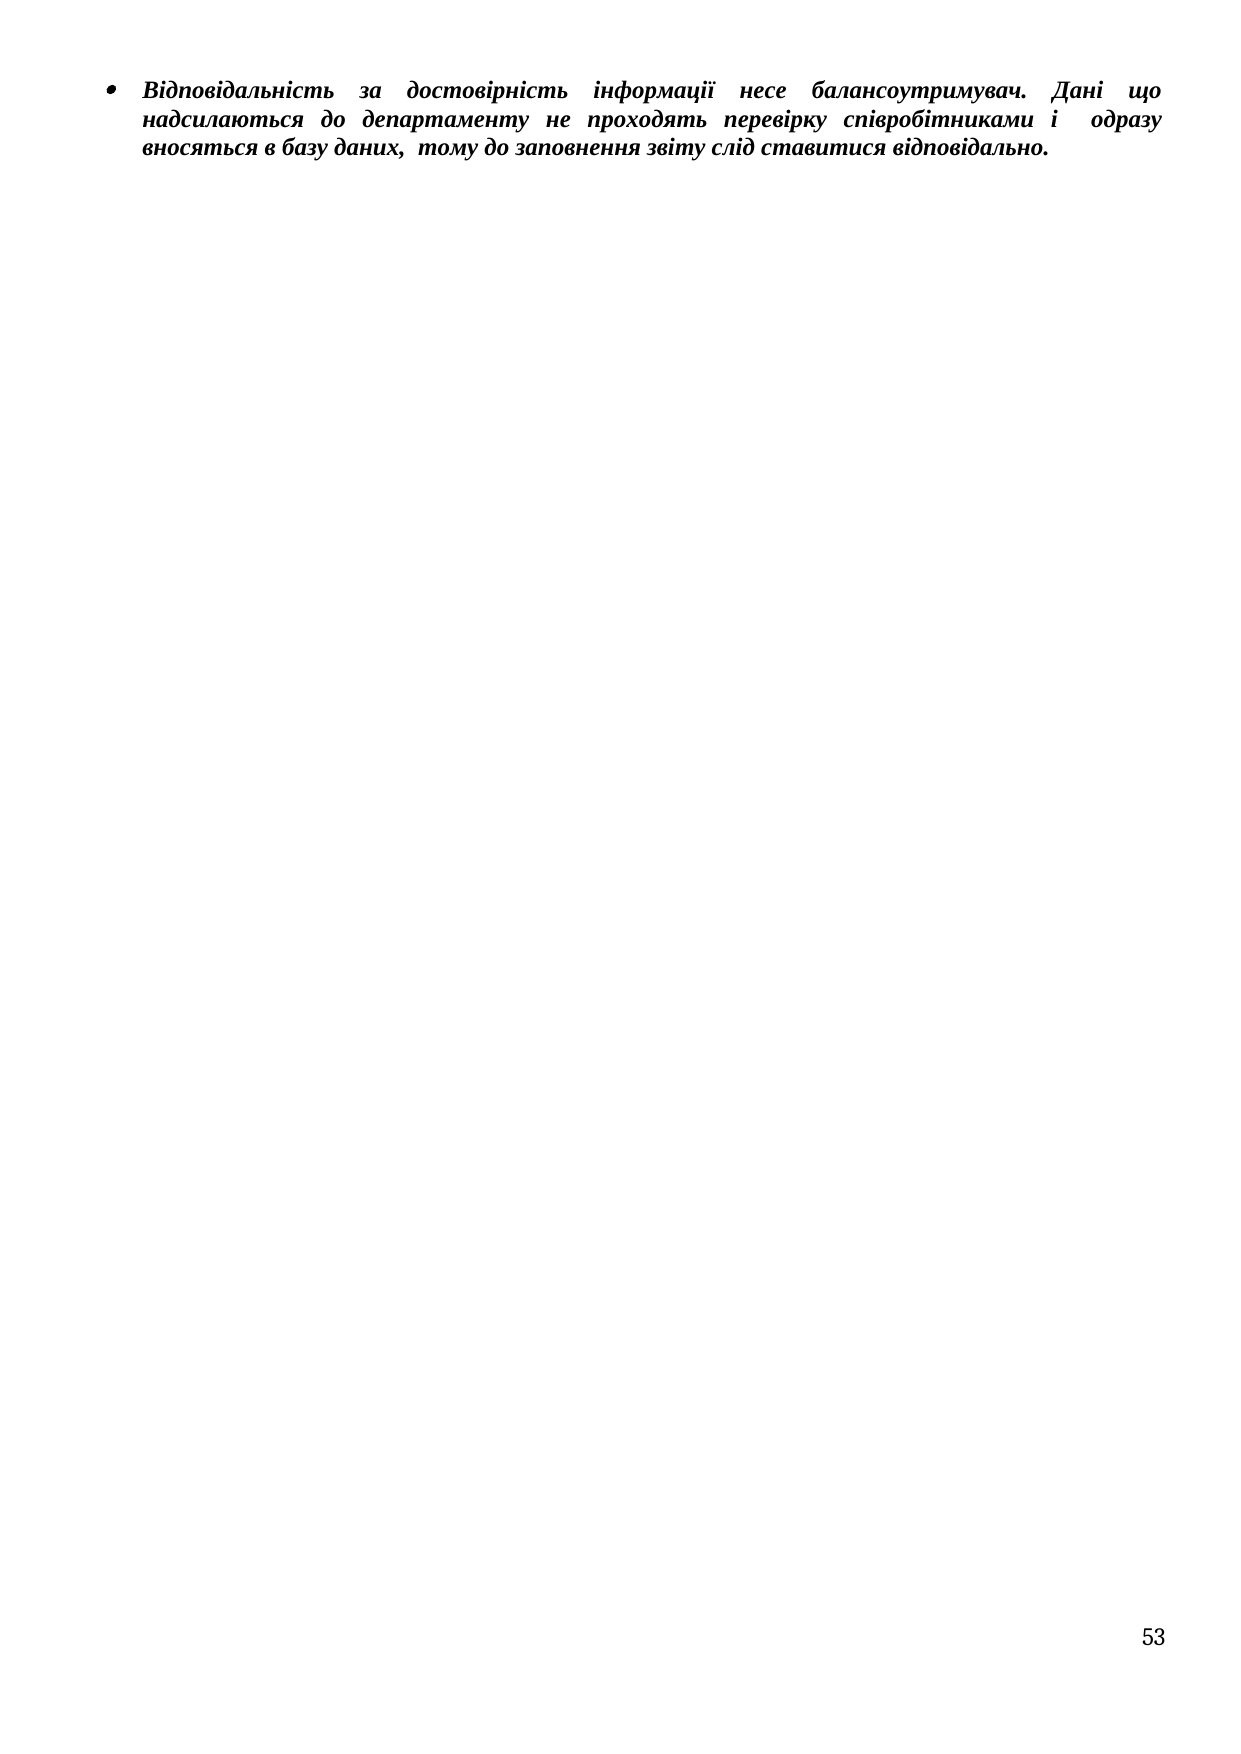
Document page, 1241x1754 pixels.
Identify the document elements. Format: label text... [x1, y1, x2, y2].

list Відповідальність за достовірність інформації несе балансоутримувач. Дані що надсилаються до департаменту не проходять перевірку співробітниками і одразу вносяться в базу даних, тому до заповнення звіту слід ставитися відповідально. [104, 75, 1165, 161]
